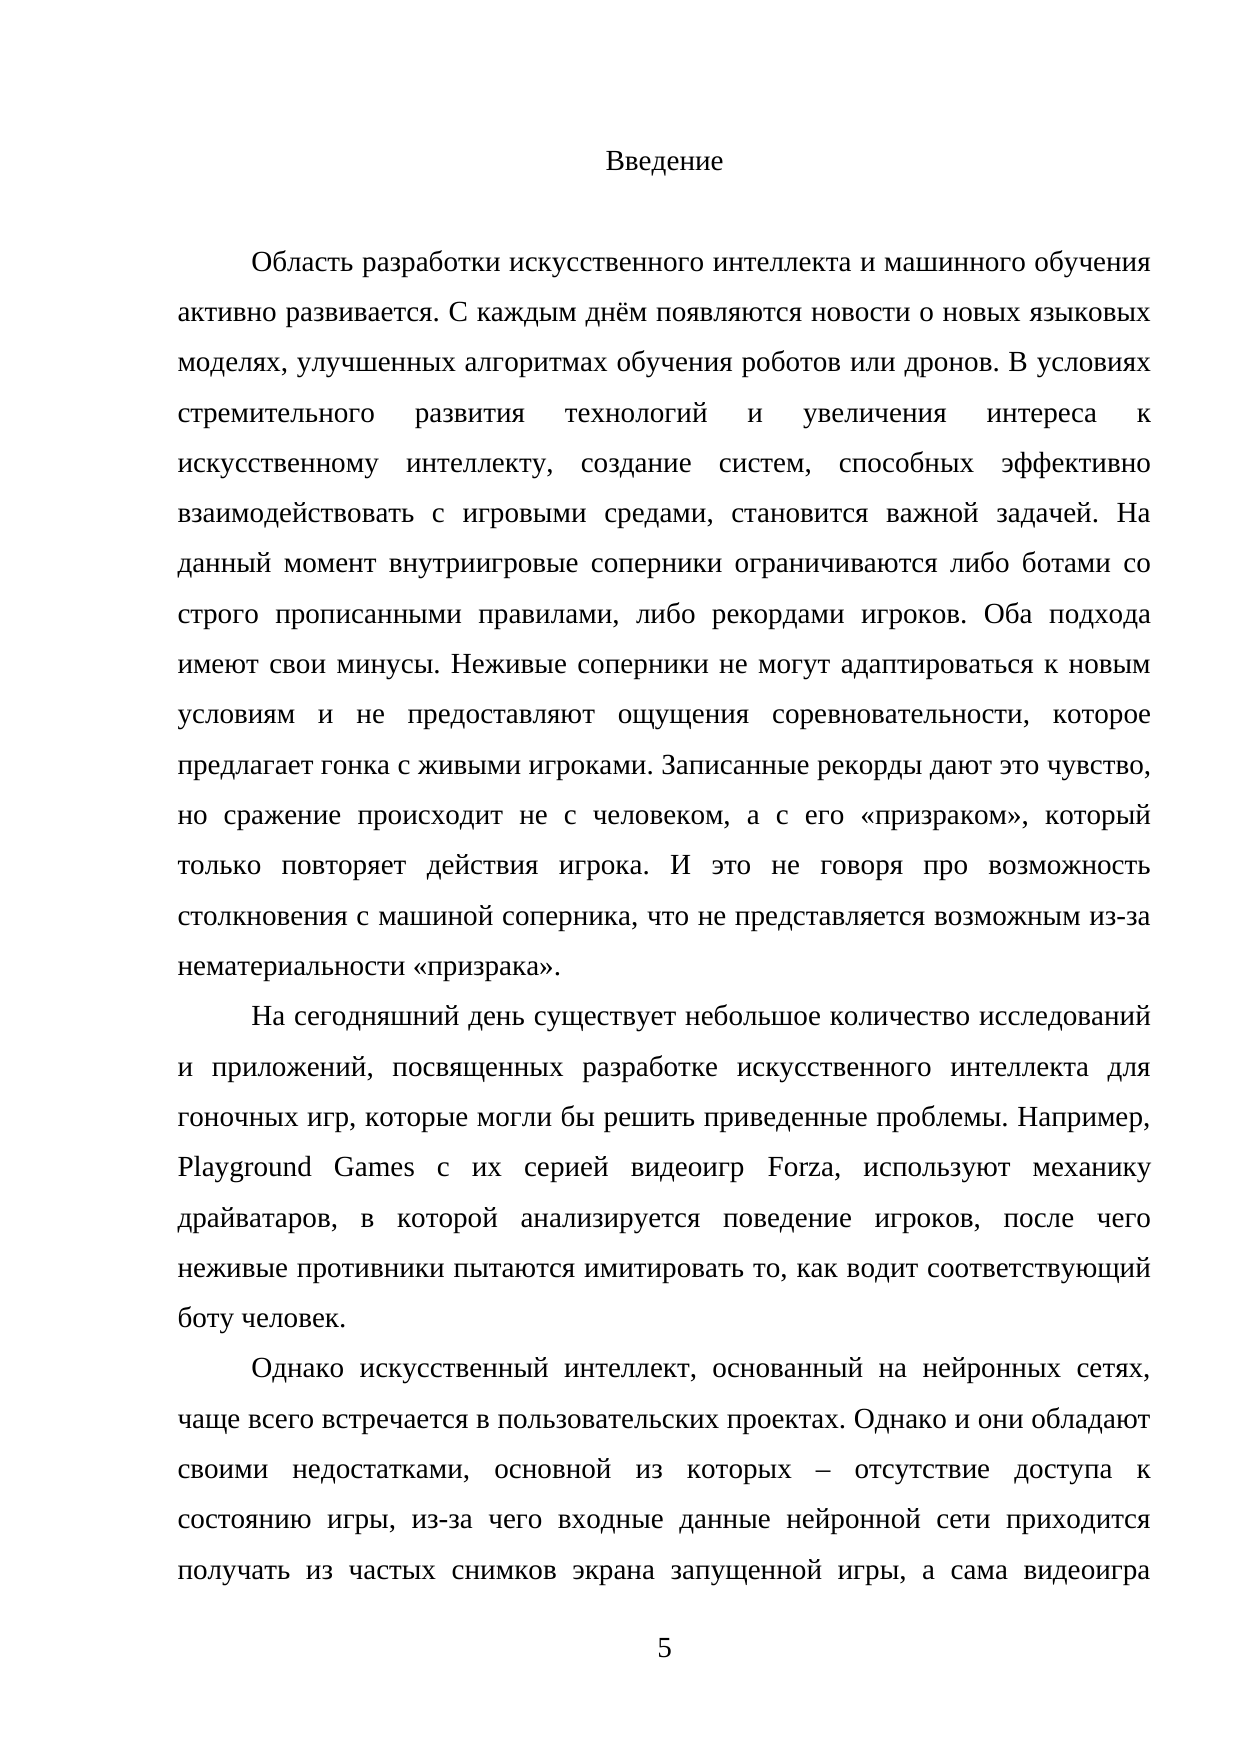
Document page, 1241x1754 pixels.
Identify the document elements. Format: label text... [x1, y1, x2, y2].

subtitle Введение [177, 143, 1152, 177]
text Область разработки искусственного интеллекта и машинного обучения активно развивается. С каждым днём появляются новости о новых языковых моделях, улучшенных алгоритмах обучения роботов или дронов. В условиях стремительного развития технологий и увеличения интереса к искусственному интеллекту, создание систем, способных эффективно взаимодействовать с игровыми средами, становится важной задачей. На данный момент внутриигровые соперники ограничиваются либо ботами со строго прописанными правилами, либо рекордами игроков. Оба подхода имеют свои минусы. Неживые соперники не могут адаптироваться к новым условиям и не предоставляют ощущения соревновательности, которое предлагает гонка с живыми игроками. Записанные рекорды дают это чувство, но сражение происходит не с человеком, а с его «призраком», который только повторяет действия игрока. И это не говоря про возможность столкновения с машиной соперника, что не представляется возможным из-за нематериальности «призрака». [177, 244, 1152, 982]
text На сегодняшний день существует небольшое количество исследований и приложений, посвященных разработке искусственного интеллекта для гоночных игр, которые могли бы решить приведенные проблемы. Например, Playground Games с их серией видеоигр Forza, используют механику драйватаров, в которой анализируется поведение игроков, после чего неживые противники пытаются имитировать то, как водит соответствующий боту человек. [177, 998, 1152, 1334]
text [177, 1351, 1152, 1585]
